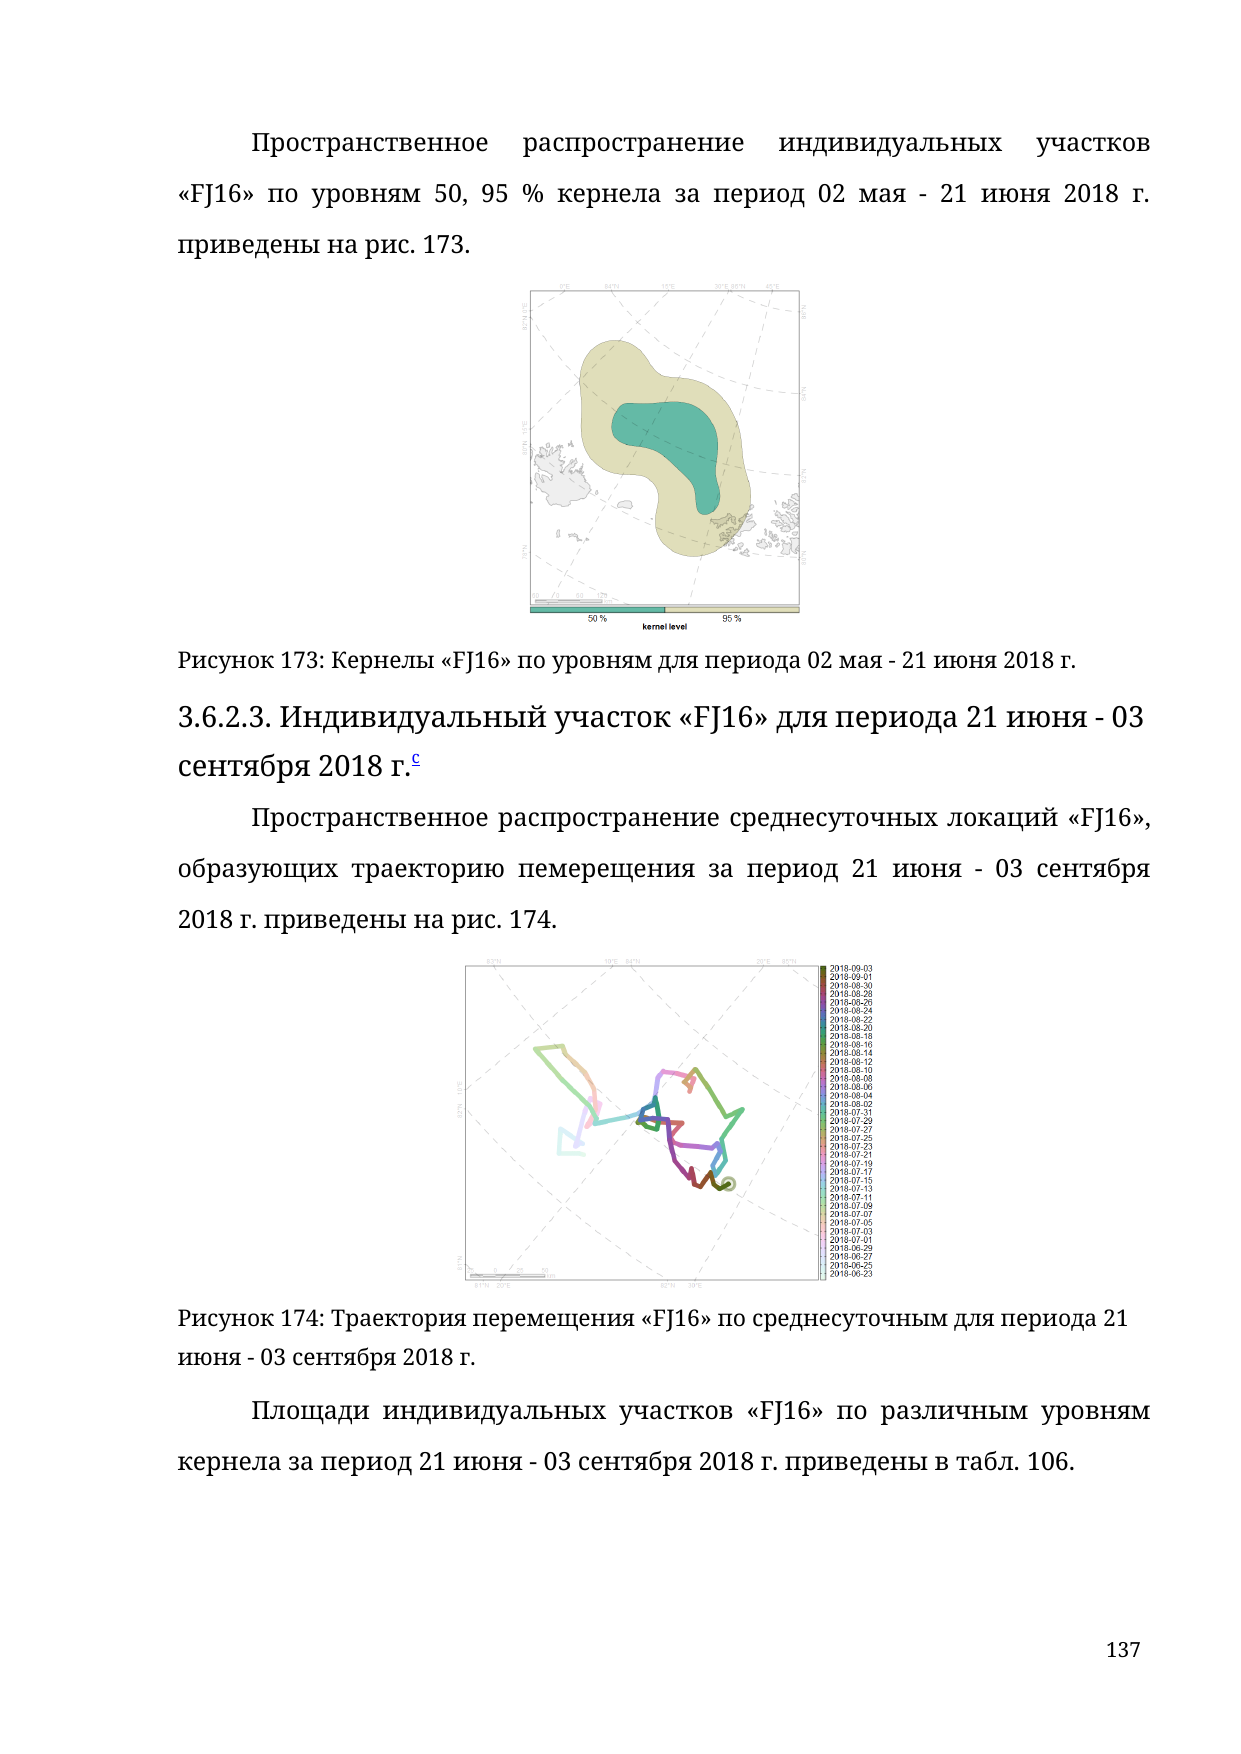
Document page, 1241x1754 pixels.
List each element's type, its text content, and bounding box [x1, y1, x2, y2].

text Рисунок 174: Траектория перемещения «FJ16» по среднесуточным для периода 21 июня - 03 сентября 2018 г. [177, 1302, 1152, 1372]
text Пространственное распространение среднесуточных локаций «FJ16», образующих траекторию пемерещения за период 21 июня - 03 сентября 2018 г. приведены на рис. 174. [177, 799, 1152, 936]
picture [454, 956, 875, 1290]
text Площади индивидуальных участков «FJ16» по различным уровням кернела за период 21 июня - 03 сентября 2018 г. приведены в табл. 106. [177, 1393, 1152, 1478]
subtitle Индивидуальный участок «FJ16» для периода 21 июня - 03 сентября 2018 г.c [177, 696, 1152, 785]
text Пространственное распространение индивидуальных участков «FJ16» по уровням 50, 95 % кернела за период 02 мая - 21 июня 2018 г. приведены на рис. 173. [177, 124, 1152, 261]
picture [519, 281, 809, 632]
text Рисунок 173: Кернелы «FJ16» по уровням для периода 02 мая - 21 июня 2018 г. [177, 644, 1152, 676]
